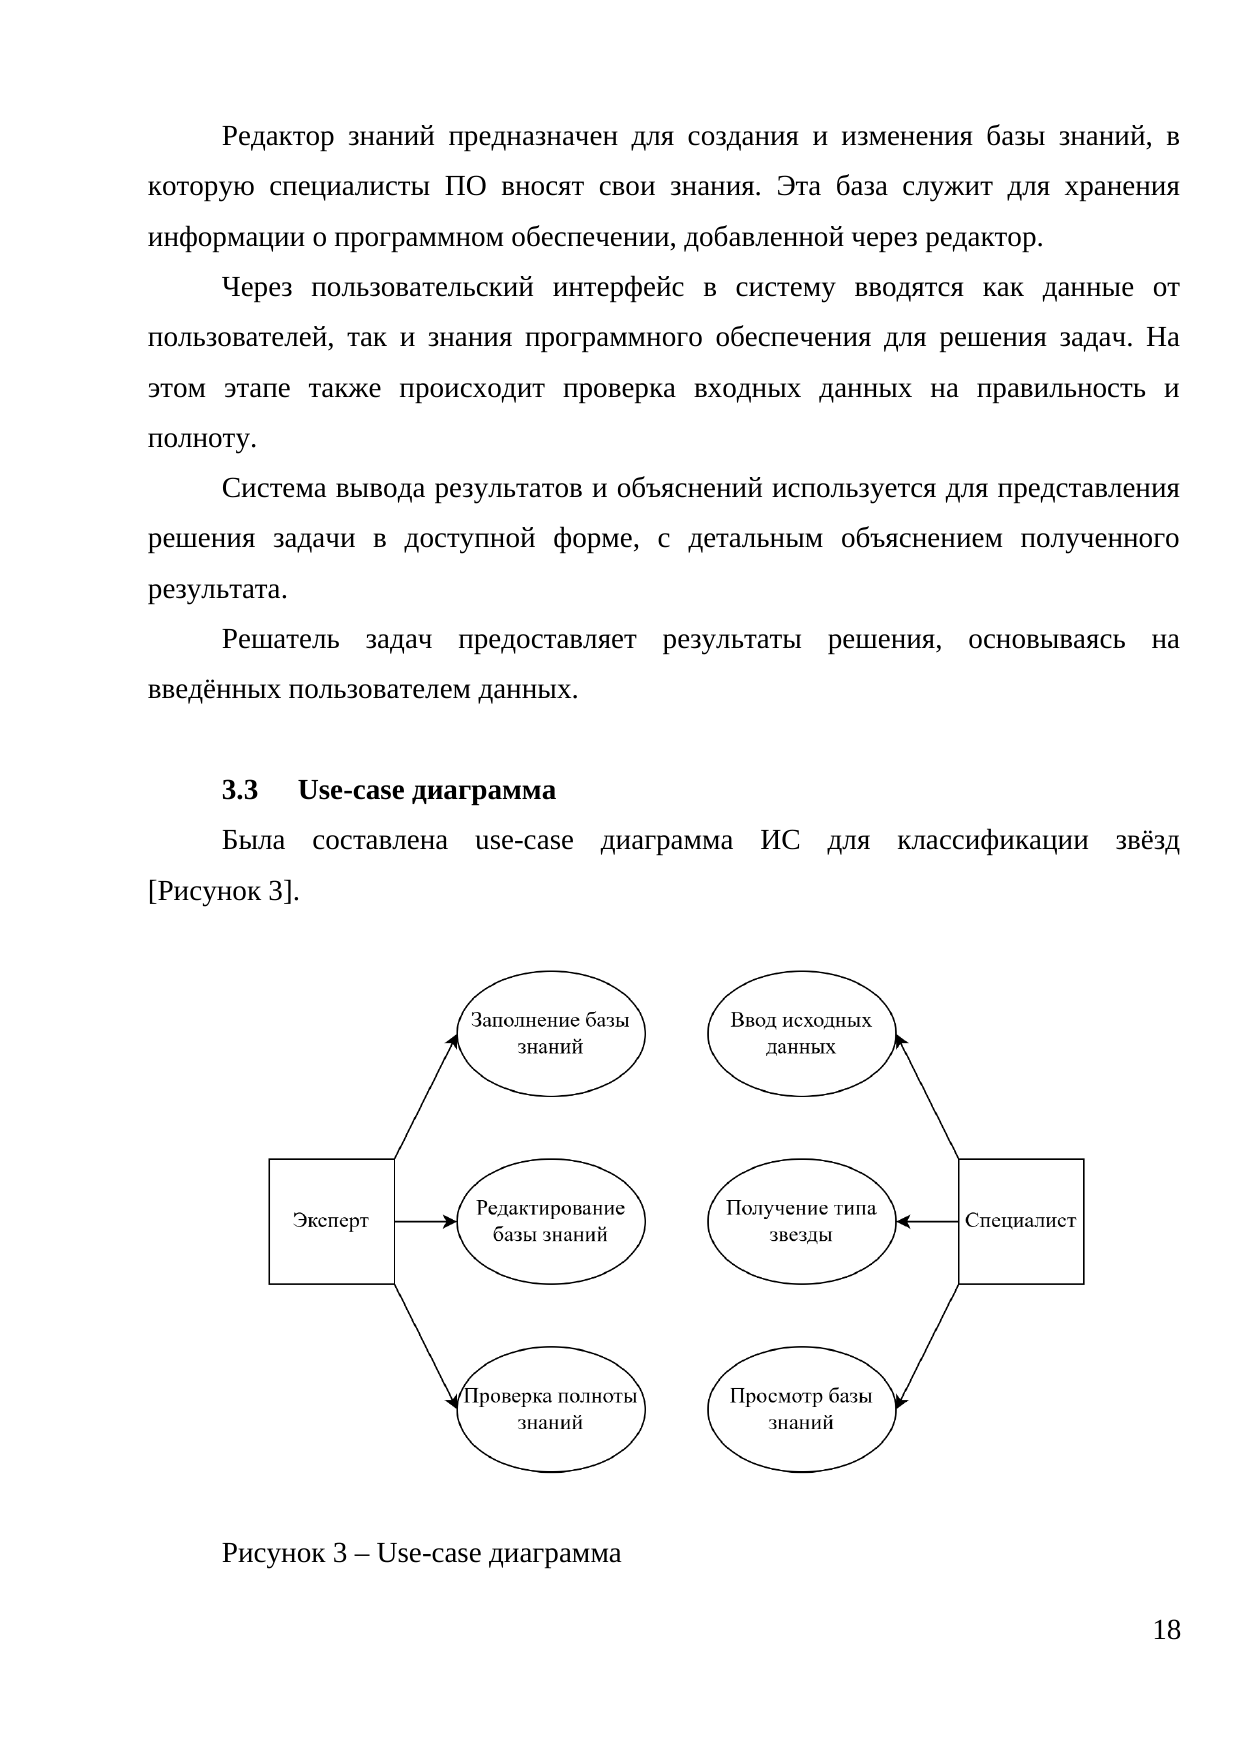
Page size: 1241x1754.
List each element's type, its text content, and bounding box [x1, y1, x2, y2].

text Система вывода результатов и объяснений используется для представления решения задачи в доступной форме, с детальным объяснением полученного результата. [148, 470, 1181, 604]
subtitle 3.3 Use-case диаграмма [148, 772, 1181, 806]
text Рисунок 3 – Use-case диаграмма [148, 1535, 1181, 1568]
text Была составлена use-case диаграмма ИС для классификации звёзд [Рисунок 3]. [148, 822, 1181, 906]
text Через пользовательский интерфейс в систему вводятся как данные от пользователей, так и знания программного обеспечения для решения задач. На этом этапе также происходит проверка входных данных на правильность и полноту. [148, 269, 1181, 453]
text Решатель задач предоставляет результаты решения, основываясь на введённых пользователем данных. [148, 621, 1181, 705]
text Редактор знаний предназначен для создания и изменения базы знаний, в которую специалисты ПО вносят свои знания. Эта база служит для хранения информации о программном обеспечении, добавленной через редактор. [148, 118, 1181, 252]
picture [221, 923, 1130, 1518]
